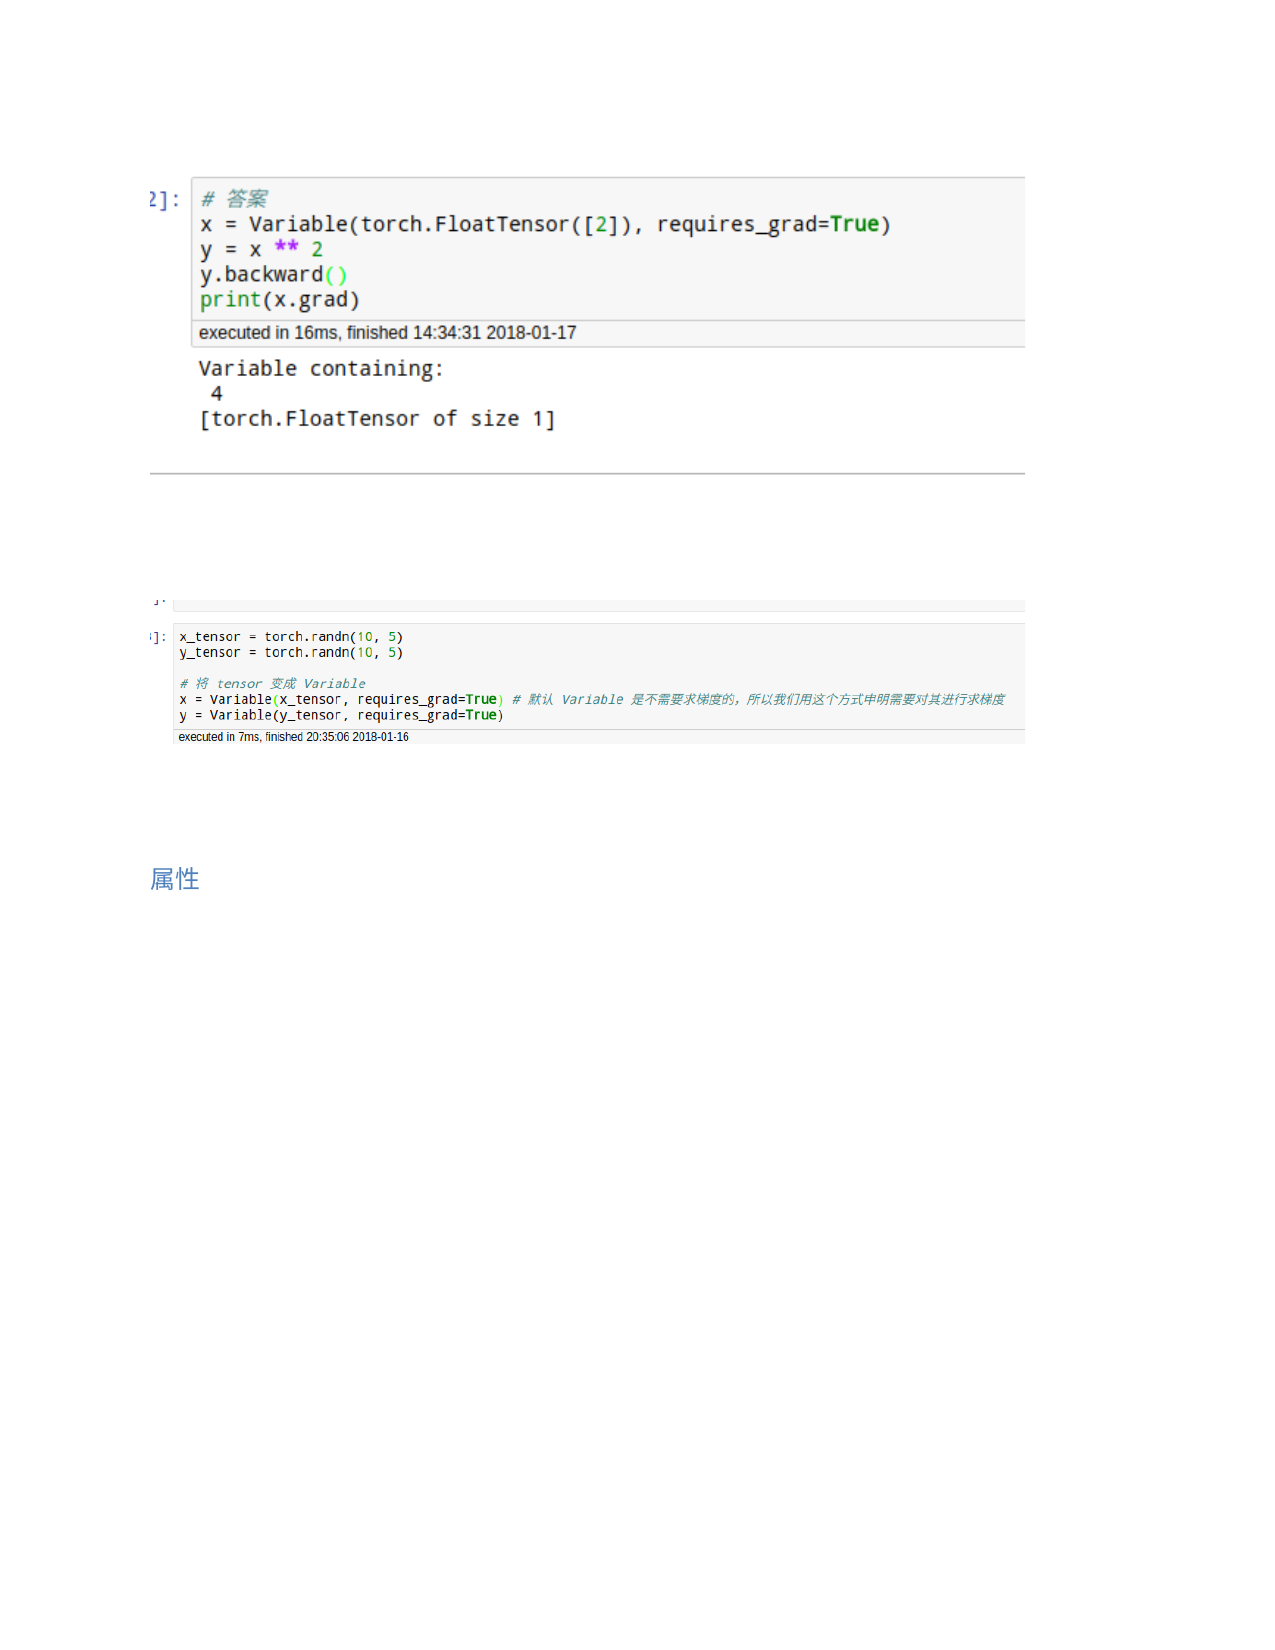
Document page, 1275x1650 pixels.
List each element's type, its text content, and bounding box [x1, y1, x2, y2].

picture [150, 600, 1025, 744]
picture [150, 150, 1025, 485]
subtitle 属性 [150, 862, 1125, 896]
